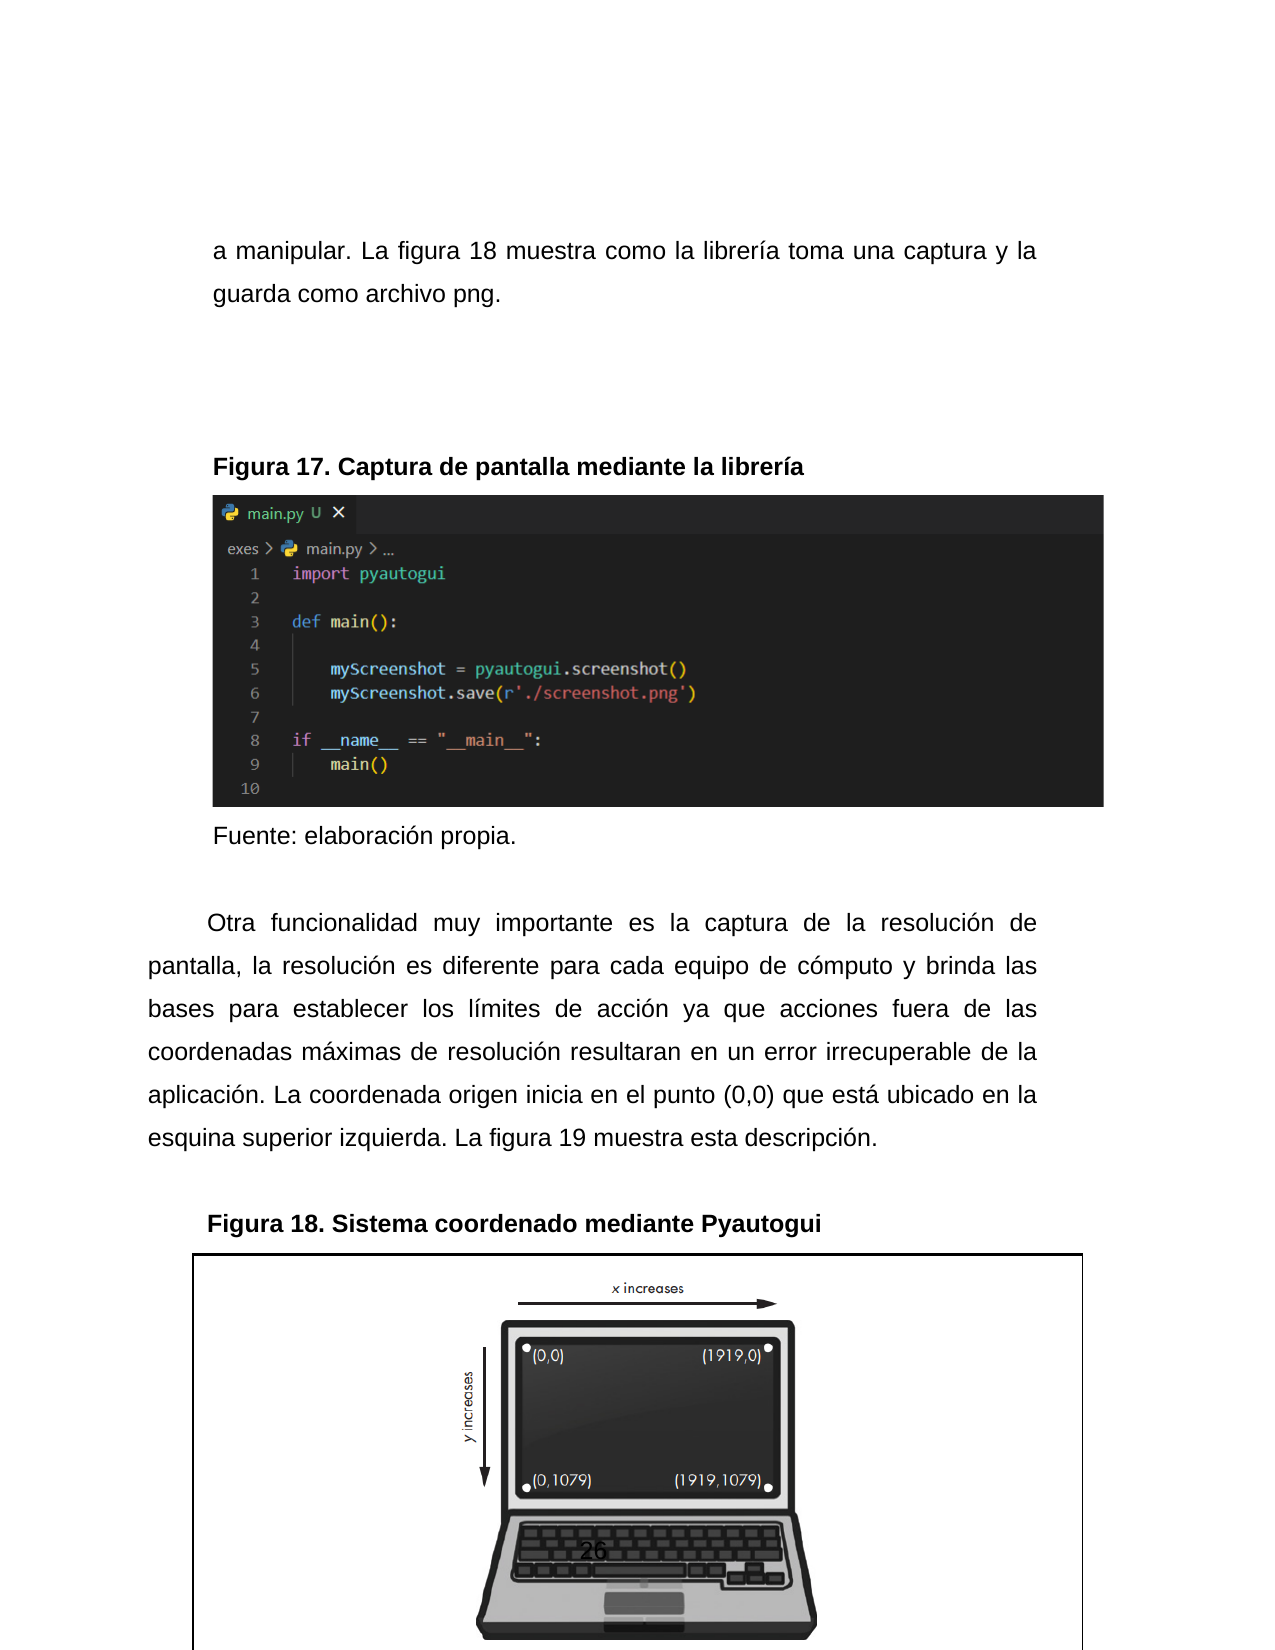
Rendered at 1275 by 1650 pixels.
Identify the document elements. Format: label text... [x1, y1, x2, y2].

picture [212, 495, 1104, 807]
picture [192, 1253, 1083, 1650]
text Figura 18. Sistema coordenado mediante Pyautogui [148, 1209, 1039, 1238]
text Otra funcionalidad muy importante es la captura de la resolución de pantalla, la resolución es diferente para cada equipo de cómputo y brinda las bases para establecer los límites de acción ya que acciones fuera de las coordenadas máximas de resolución resultaran en un error irrecuperable de la aplicación. La coordenada origen inicia en el punto (0,0) que está ubicado en la esquina superior izquierda. La figura 19 muestra esta descripción. [148, 908, 1039, 1152]
text Fuente: elaboración propia. [148, 821, 1039, 850]
list Figura 17. Captura de pantalla mediante la librería [213, 452, 1039, 481]
